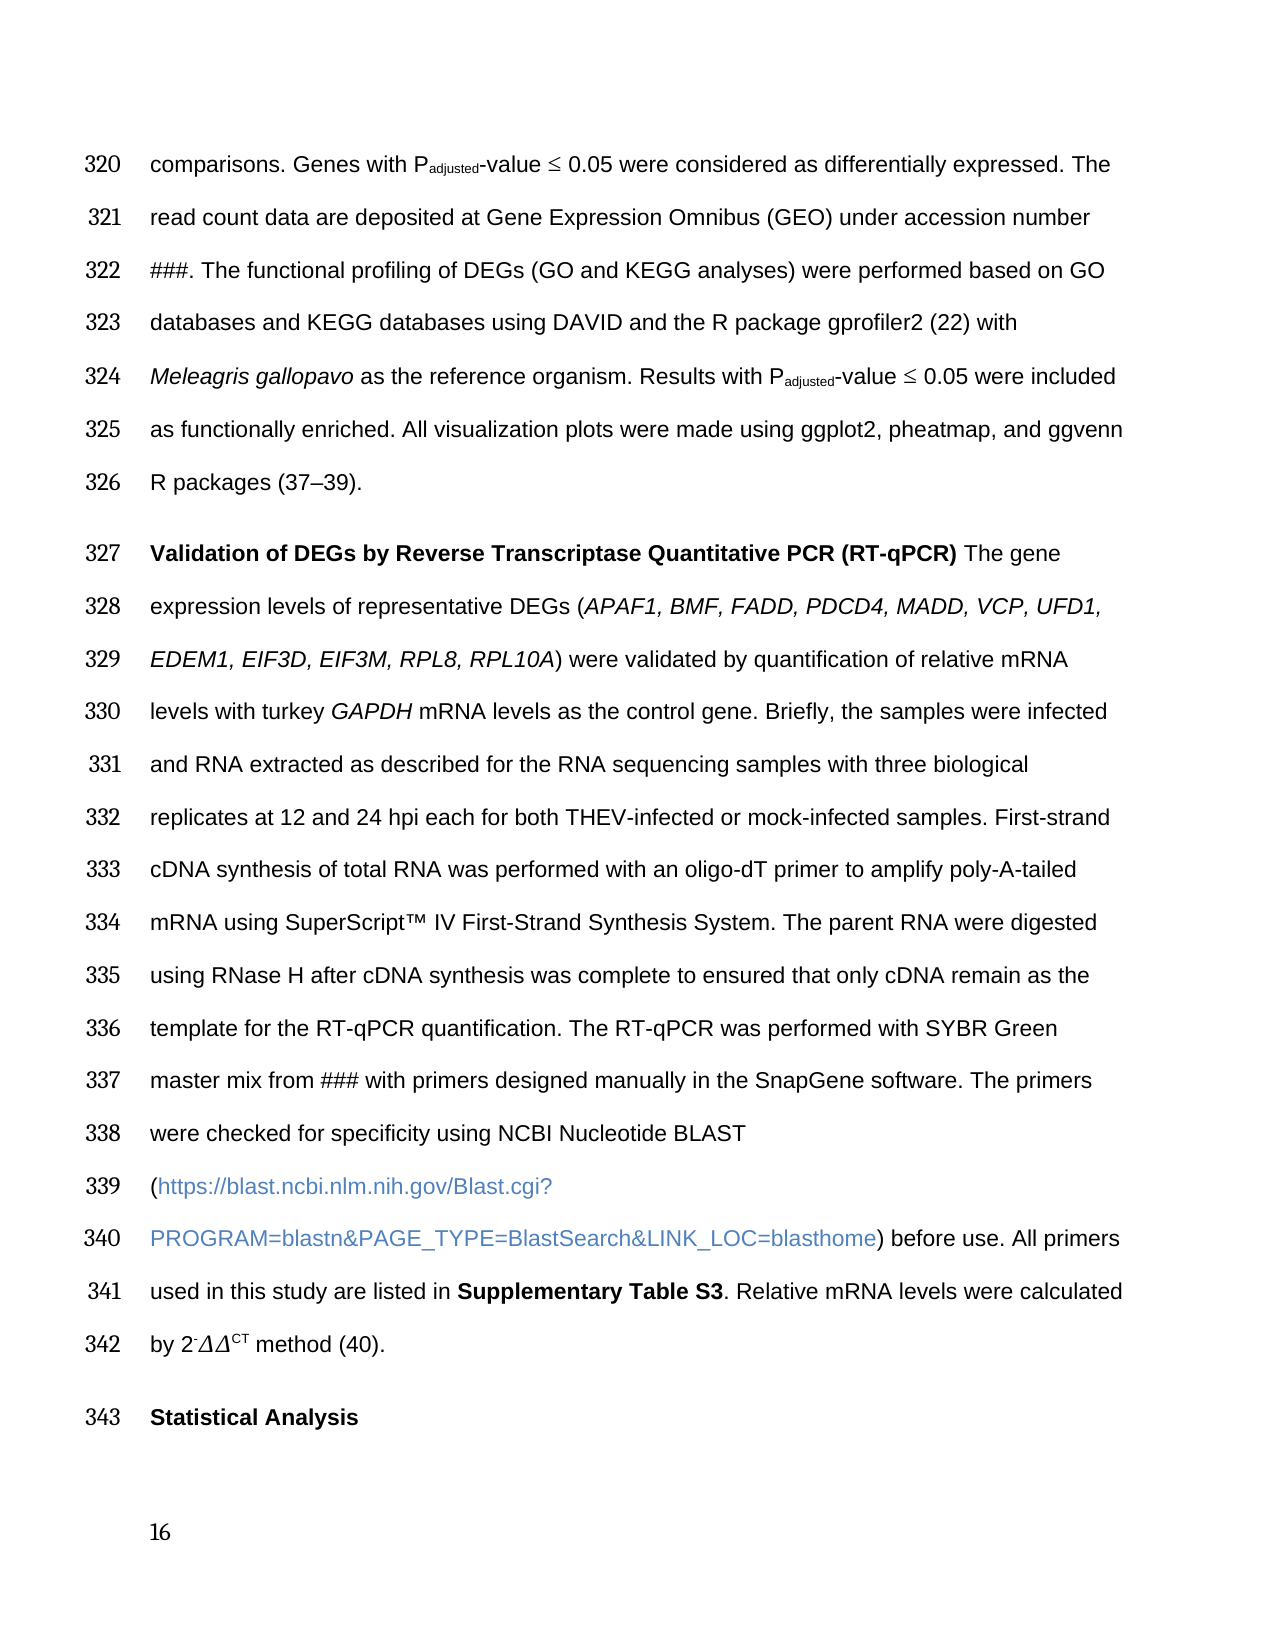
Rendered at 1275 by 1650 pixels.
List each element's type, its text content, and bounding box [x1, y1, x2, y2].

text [150, 150, 1125, 495]
text Statistical Analysis [150, 1403, 1125, 1430]
text Validation of DEGs by Reverse Transcriptase Quantitative PCR (RT-qPCR) The gene expression levels of representative DEGs (APAF1, BMF, FADD, PDCD4, MADD, VCP, UFD1, EDEM1, EIF3D, EIF3M, RPL8, RPL10A) were validated by quantification of relative mRNA levels with turkey GAPDH mRNA levels as the control gene. Briefly, the samples were infected and RNA extracted as described for the RNA sequencing samples with three biological replicates at 12 and 24 hpi each for both THEV-infected or mock-infected samples. First-strand cDNA synthesis of total RNA was performed with an oligo-dT primer to amplify poly-A-tailed mRNA using SuperScript™ IV First-Strand Synthesis System. The parent RNA were digested using RNase H after cDNA synthesis was complete to ensured that only cDNA remain as the template for the RT-qPCR quantification. The RT-qPCR was performed with SYBR Green master mix from ### with primers designed manually in the SnapGene software. The primers were checked for specificity using NCBI Nucleotide BLAST (https://blast.ncbi.nlm.nih.gov/Blast.cgi?PROGRAM=blastn&PAGE_TYPE=BlastSearch&LINK_LOC=blasthome) before use. All primers used in this study are listed in Supplementary Table S3. Relative mRNA levels were calculated by 2-CT method (40). [150, 540, 1125, 1358]
